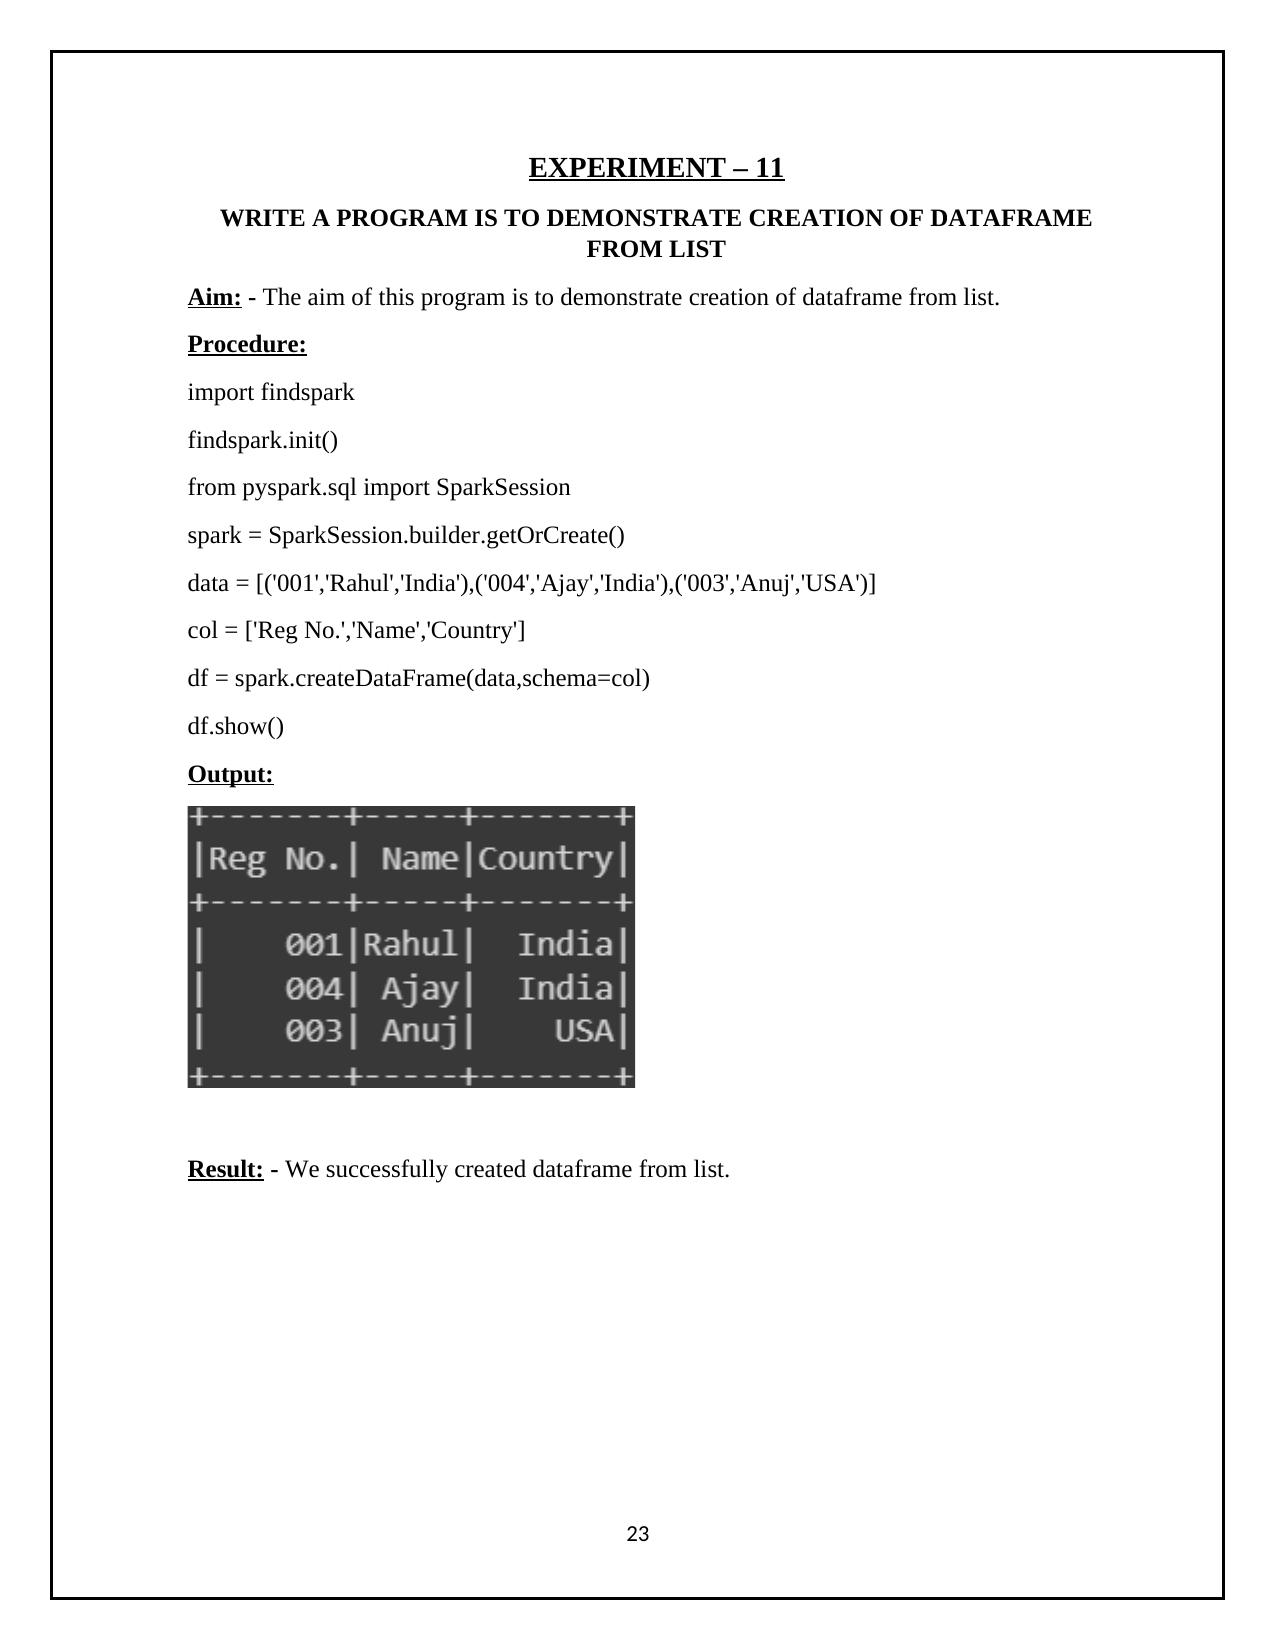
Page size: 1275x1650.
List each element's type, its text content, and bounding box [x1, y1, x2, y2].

text EXPERIMENT – 11 [187, 150, 1125, 183]
text Procedure: [187, 329, 1125, 358]
picture [187, 806, 636, 1088]
text spark = SparkSession.builder.getOrCreate() [187, 520, 1125, 549]
text Result: - We successfully created dataframe from list. [187, 1154, 1125, 1183]
text Output: [187, 759, 1125, 787]
text df = spark.createDataFrame(data,schema=col) [187, 663, 1125, 692]
text df.show() [187, 711, 1125, 740]
text WRITE A PROGRAM IS TO DEMONSTRATE CREATION OF DATAFRAME FROM LIST [187, 203, 1125, 263]
text col = ['Reg No.','Name','Country'] [187, 616, 1125, 644]
text findspark.init() [187, 425, 1125, 453]
text from pyspark.sql import SparkSession [187, 472, 1125, 501]
text import findspark [187, 377, 1125, 406]
text Aim: - The aim of this program is to demonstrate creation of dataframe from list. [187, 282, 1125, 310]
text data = [('001','Rahul','India'),('004','Ajay','India'),('003','Anuj','USA')] [187, 568, 1125, 597]
